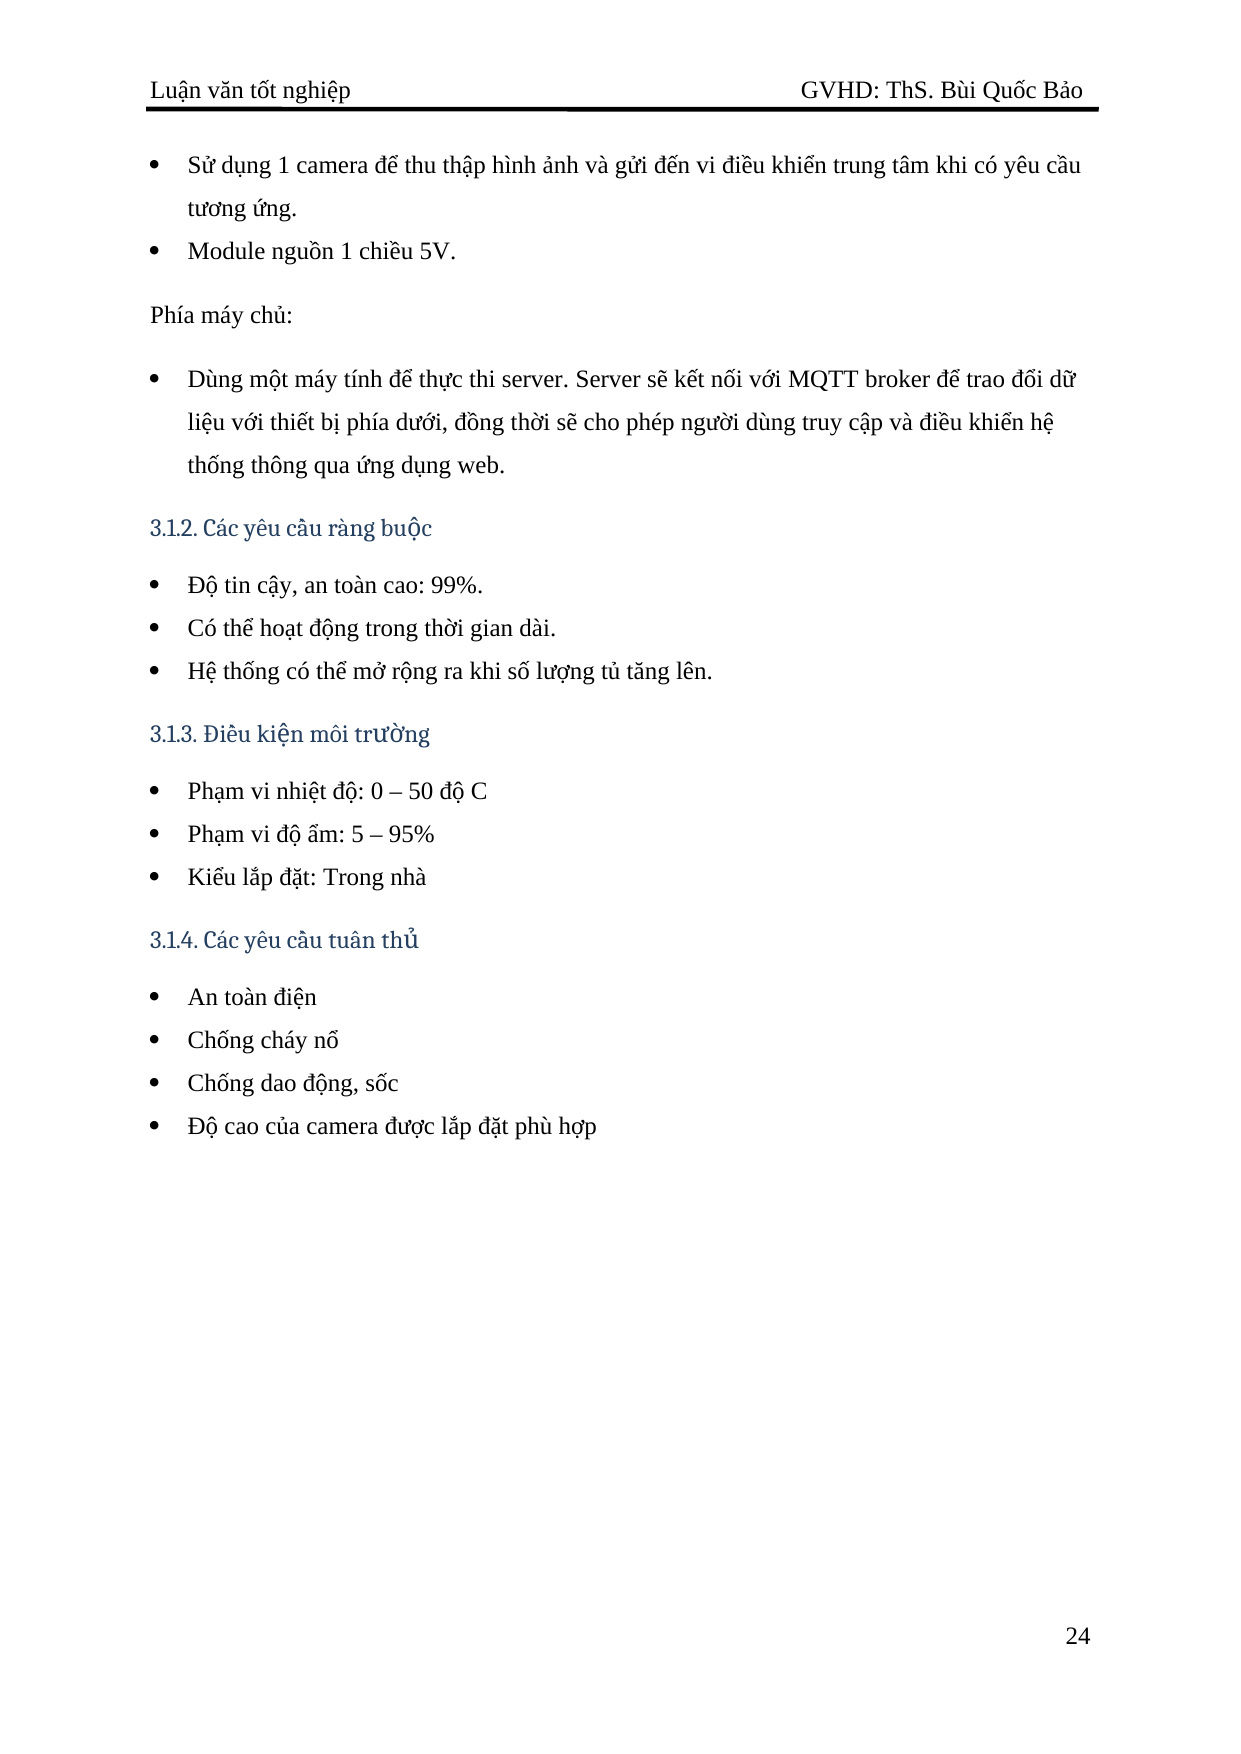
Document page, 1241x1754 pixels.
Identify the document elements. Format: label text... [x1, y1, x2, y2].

list Kiểu lắp đặt: Trong nhà [150, 862, 1090, 891]
list Module nguồn 1 chiều 5V. [150, 236, 1090, 265]
list Phạm vi nhiệt độ: 0 – 50 độ C [150, 776, 1090, 804]
list Độ tin cậy, an toàn cao: 99%. [150, 570, 1090, 599]
list Hệ thống có thể mở rộng ra khi số lượng tủ tăng lên. [150, 656, 1090, 685]
list Độ cao của camera được lắp đặt phù hợp [150, 1111, 1090, 1140]
list Có thể hoạt động trong thời gian dài. [150, 613, 1090, 642]
list Chống cháy nổ [150, 1025, 1090, 1053]
list Phạm vi độ ẩm: 5 – 95% [150, 819, 1090, 848]
subtitle 3.1.3. Điều kiện môi trường [150, 720, 1090, 749]
list Dùng một máy tính để thực thi server. Server sẽ kết nối với MQTT broker để trao đổi dữ liệu với thiết bị phía dưới, đồng thời sẽ cho phép người dùng truy cập và điều khiển hệ thống thông qua ứng dụng web. [150, 364, 1090, 479]
text Phía máy chủ: [150, 300, 1090, 329]
subtitle 3.1.4. Các yêu cầu tuân thủ [150, 926, 1090, 955]
list An toàn điện [150, 982, 1090, 1010]
list Sử dụng 1 camera để thu thập hình ảnh và gửi đến vi điều khiển trung tâm khi có yêu cầu tương ứng. [150, 150, 1090, 222]
list Chống dao động, sốc [150, 1068, 1090, 1097]
subtitle 3.1.2. Các yêu cầu ràng buộc [150, 514, 1090, 543]
